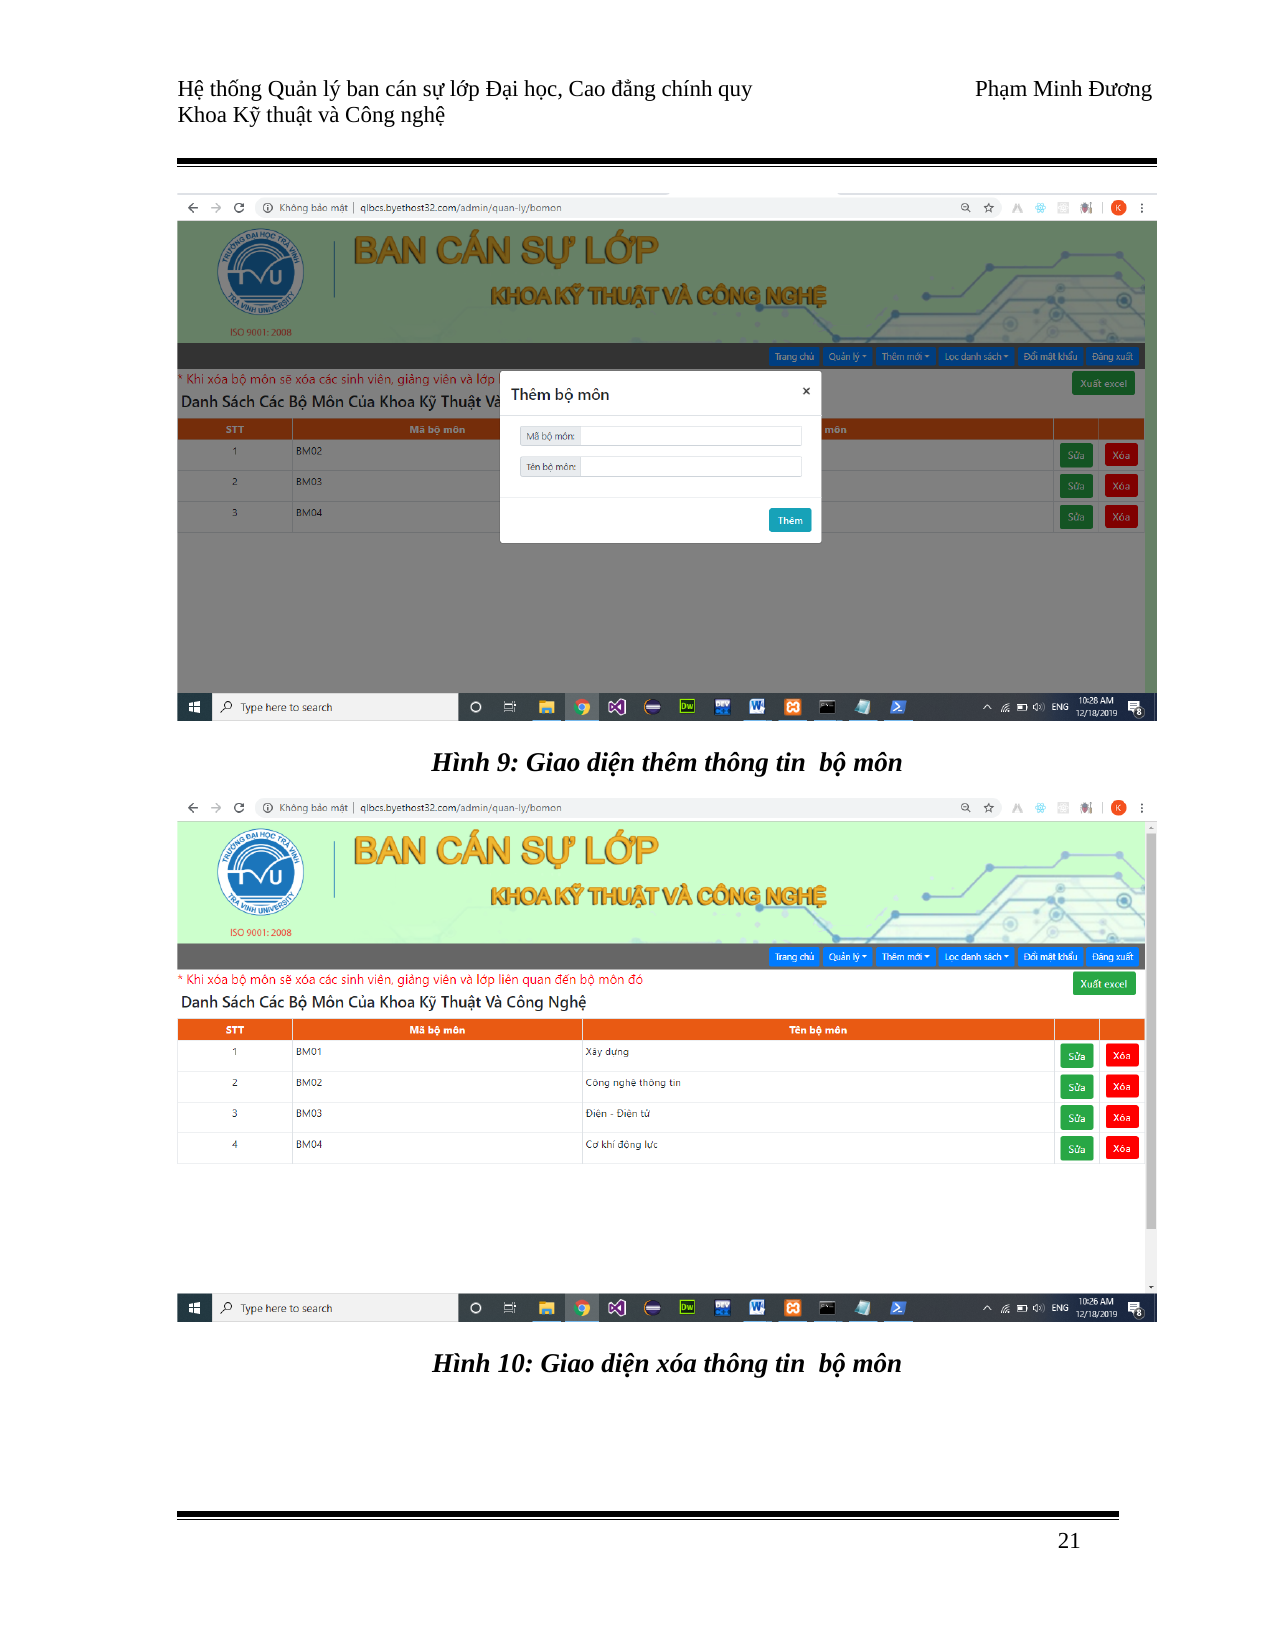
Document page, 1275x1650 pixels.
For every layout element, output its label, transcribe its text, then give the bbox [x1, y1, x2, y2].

text Hình 10: Giao diện xóa thông tin bộ môn [177, 1347, 1157, 1378]
picture [177, 798, 1157, 1322]
picture [177, 193, 1157, 721]
text Hình 9: Giao diện thêm thông tin bộ môn [177, 746, 1157, 777]
